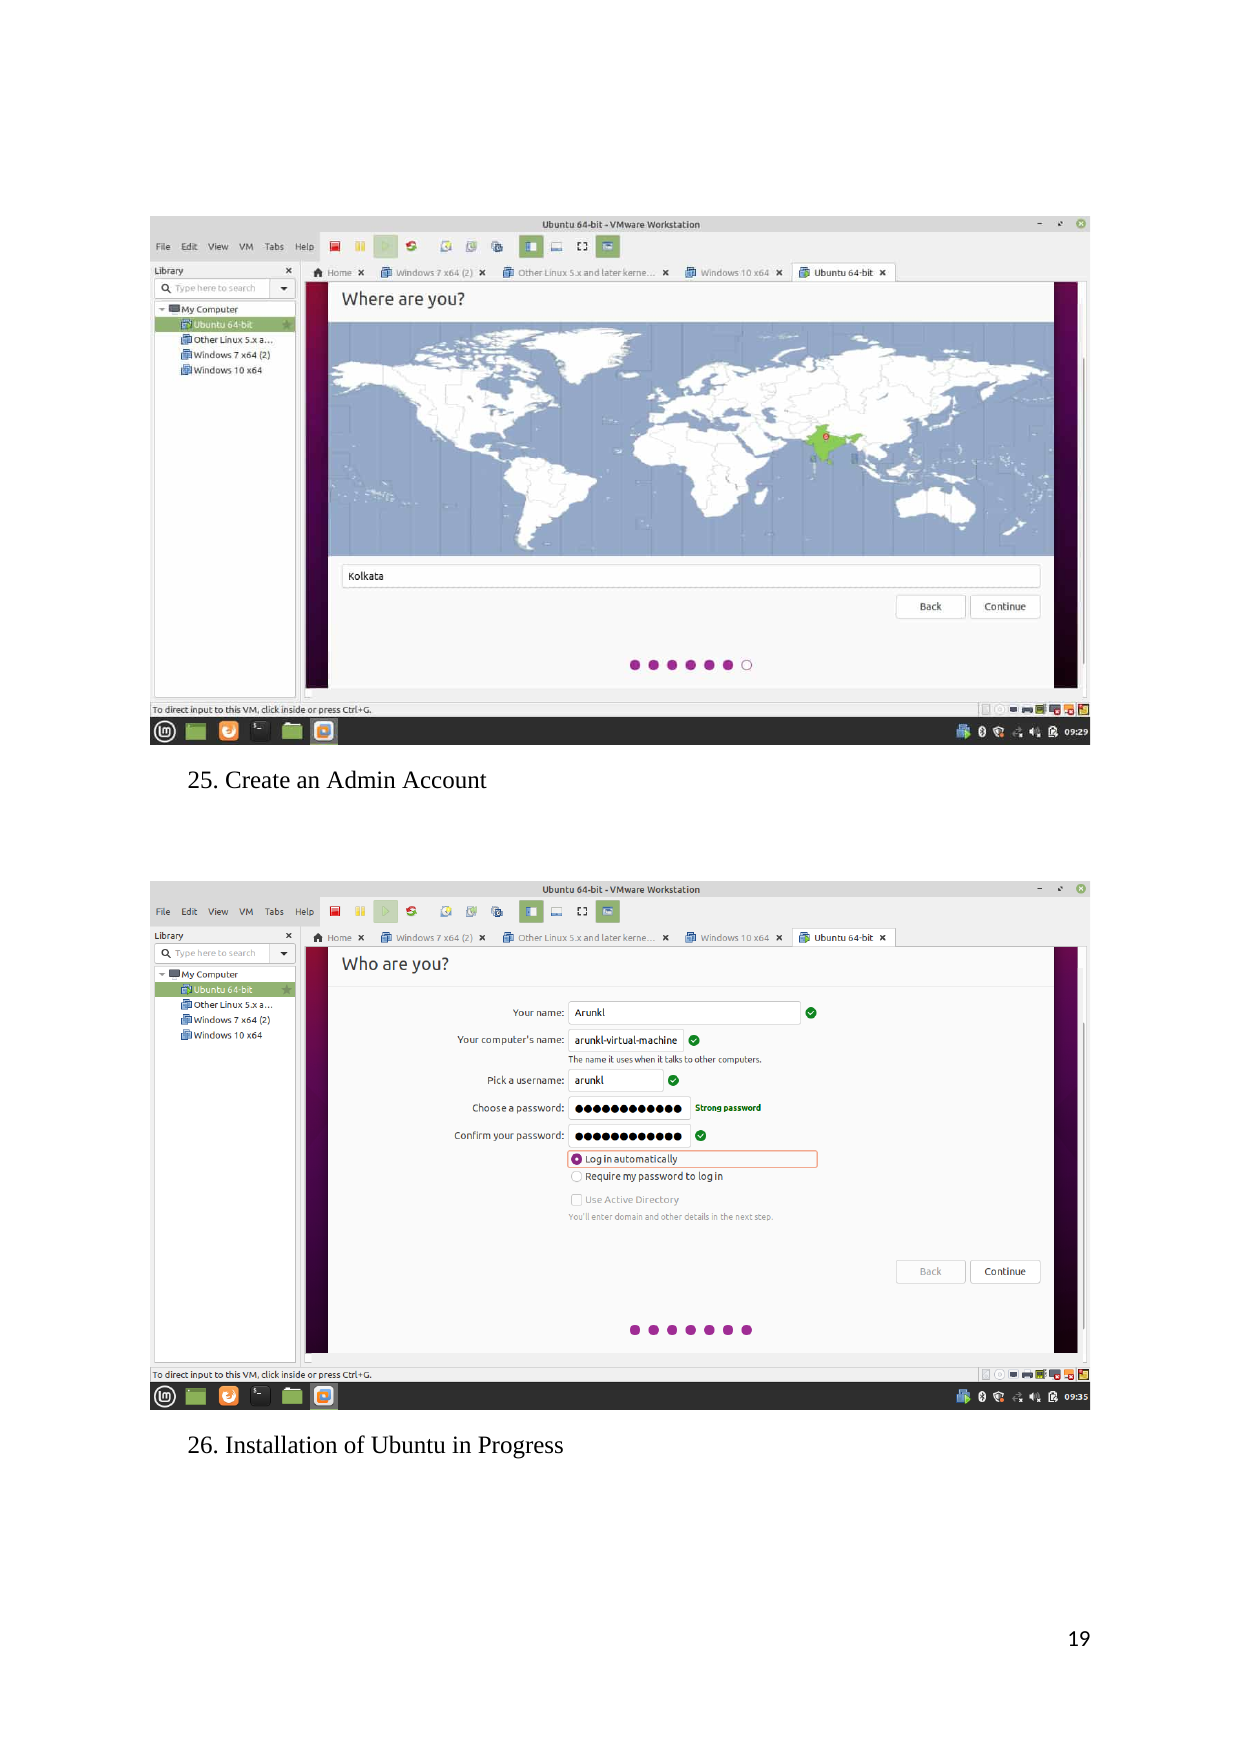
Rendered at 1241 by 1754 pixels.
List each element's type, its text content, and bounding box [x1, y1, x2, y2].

list Installation of Ubuntu in Progress [187, 1431, 1090, 1459]
list Create an Admin Account [187, 765, 1090, 794]
picture [150, 881, 1091, 1410]
picture [150, 216, 1091, 745]
